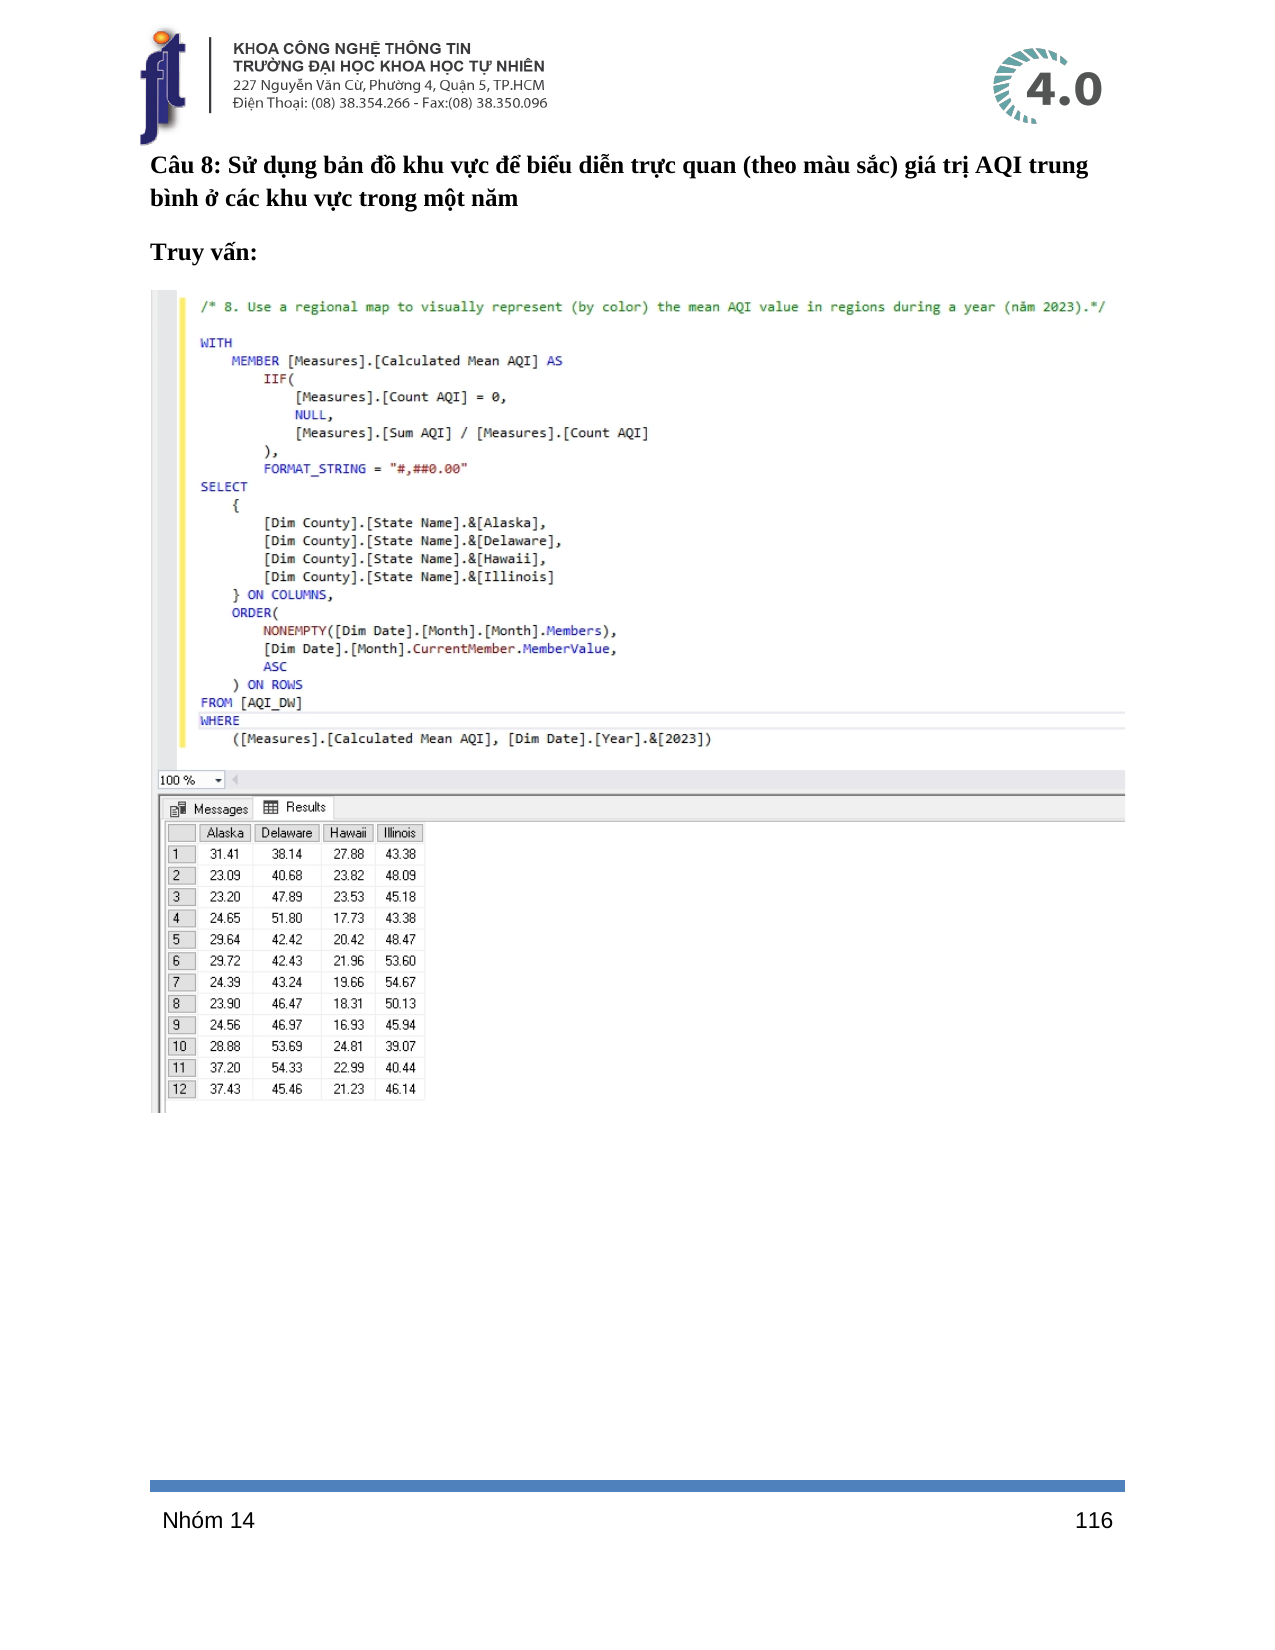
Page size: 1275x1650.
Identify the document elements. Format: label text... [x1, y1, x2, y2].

picture [117, 21, 580, 167]
text Truy vấn: [150, 237, 1125, 266]
picture [150, 290, 1125, 1113]
text Câu 8: Sử dụng bản đồ khu vực để biểu diễn trực quan (theo màu sắc) giá trị AQI trung bình ở các khu vực trong một năm [150, 150, 1125, 212]
picture [985, 41, 1108, 127]
